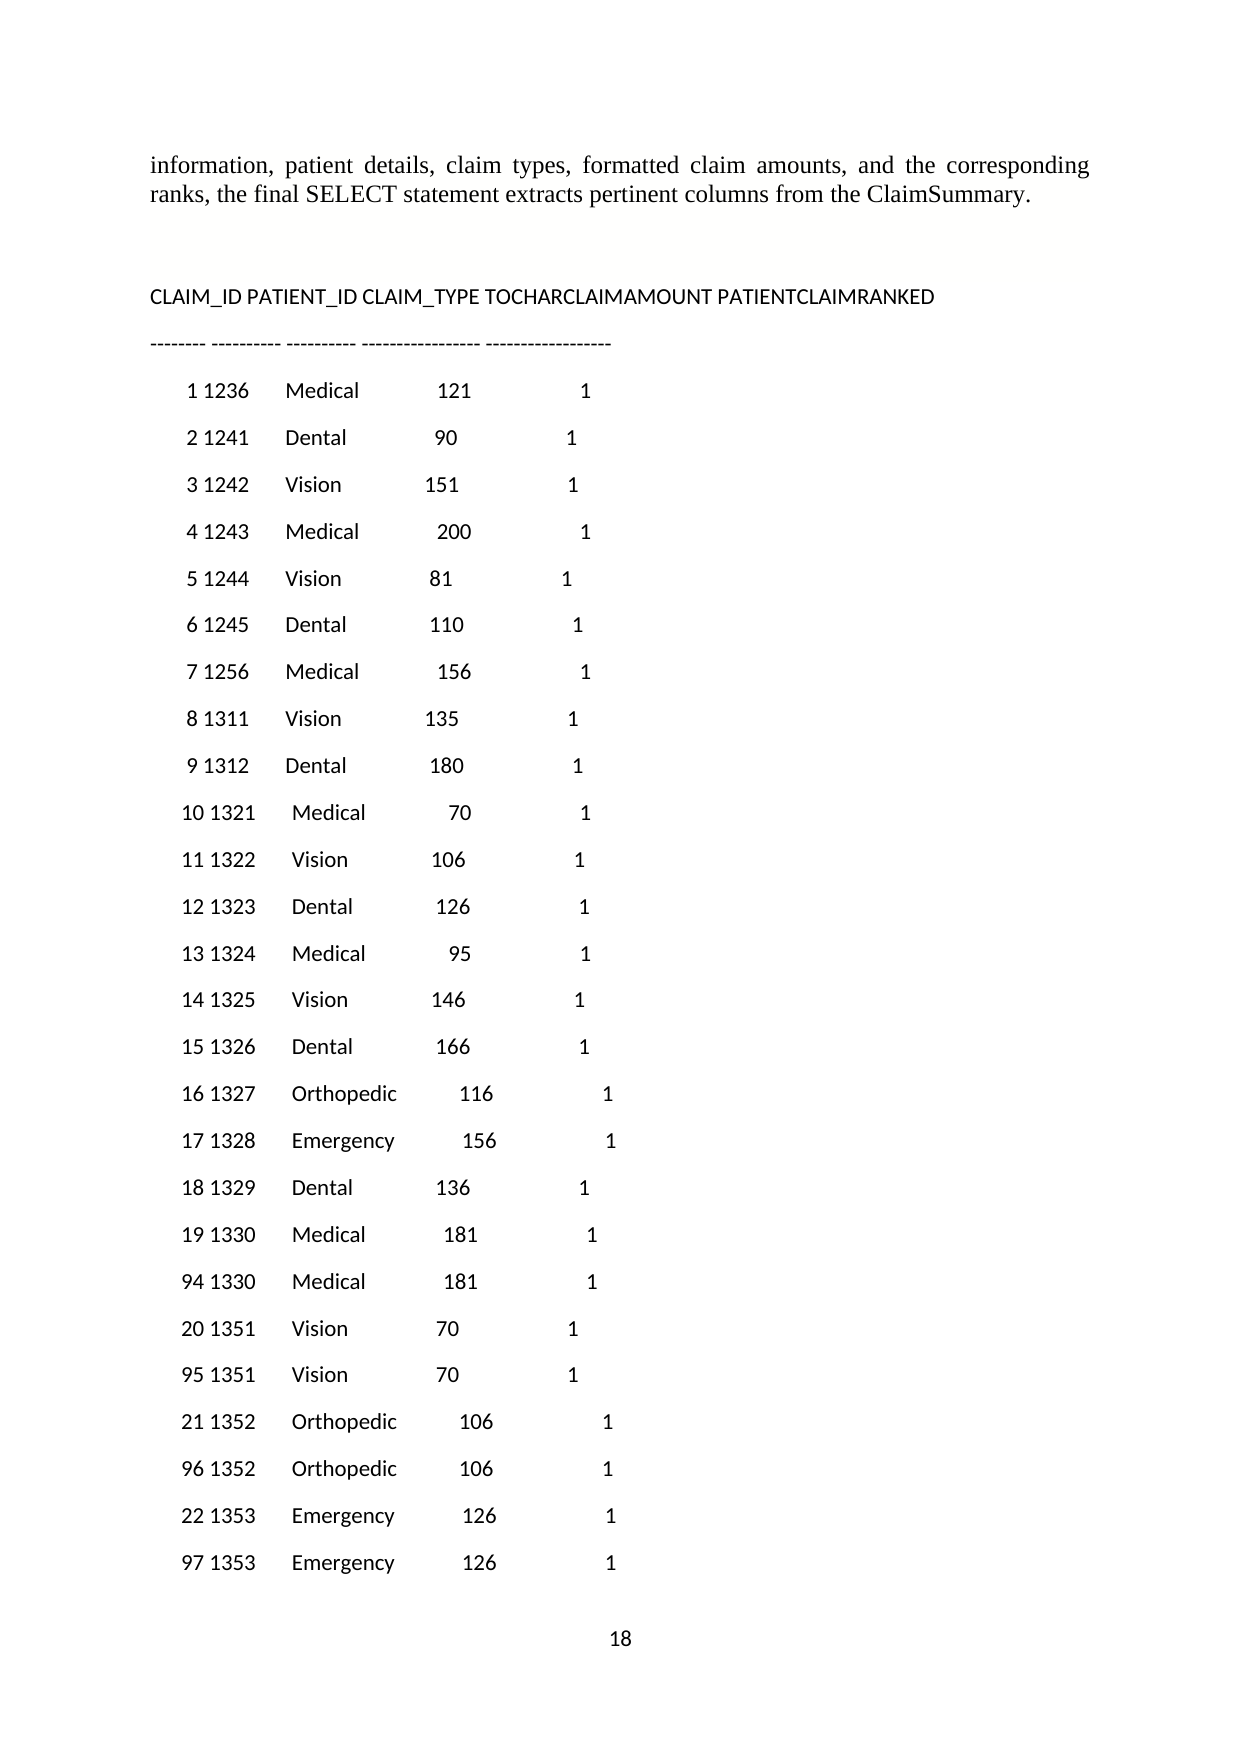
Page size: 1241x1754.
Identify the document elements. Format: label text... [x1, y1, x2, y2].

text 15 1326 Dental 166 1 [150, 1032, 1090, 1061]
text 18 1329 Dental 136 1 [150, 1173, 1090, 1201]
text 4 1243 Medical 200 1 [150, 517, 1090, 545]
text -------- ---------- ---------- ----------------- ------------------ [150, 329, 1090, 357]
text 95 1351 Vision 70 1 [150, 1361, 1090, 1389]
text 13 1324 Medical 95 1 [150, 939, 1090, 967]
text 94 1330 Medical 181 1 [150, 1267, 1090, 1295]
text 1 1236 Medical 121 1 [150, 376, 1090, 404]
text 6 1245 Dental 110 1 [150, 611, 1090, 639]
text 19 1330 Medical 181 1 [150, 1220, 1090, 1248]
text CLAIM_ID PATIENT_ID CLAIM_TYPE TOCHARCLAIMAMOUNT PATIENTCLAIMRANKED [150, 282, 1090, 311]
text 11 1322 Vision 106 1 [150, 845, 1090, 873]
text 17 1328 Emergency 156 1 [150, 1126, 1090, 1154]
text 3 1242 Vision 151 1 [150, 470, 1090, 498]
text 12 1323 Dental 126 1 [150, 892, 1090, 920]
text 8 1311 Vision 135 1 [150, 704, 1090, 732]
text 22 1353 Emergency 126 1 [150, 1501, 1090, 1529]
text 2 1241 Dental 90 1 [150, 423, 1090, 451]
text 20 1351 Vision 70 1 [150, 1314, 1090, 1342]
text 21 1352 Orthopedic 106 1 [150, 1407, 1090, 1436]
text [150, 150, 1090, 207]
text 7 1256 Medical 156 1 [150, 657, 1090, 686]
text 9 1312 Dental 180 1 [150, 751, 1090, 779]
text 14 1325 Vision 146 1 [150, 986, 1090, 1014]
text 96 1352 Orthopedic 106 1 [150, 1454, 1090, 1482]
text 10 1321 Medical 70 1 [150, 798, 1090, 826]
text 16 1327 Orthopedic 116 1 [150, 1079, 1090, 1107]
text 5 1244 Vision 81 1 [150, 564, 1090, 592]
text 97 1353 Emergency 126 1 [150, 1548, 1090, 1576]
